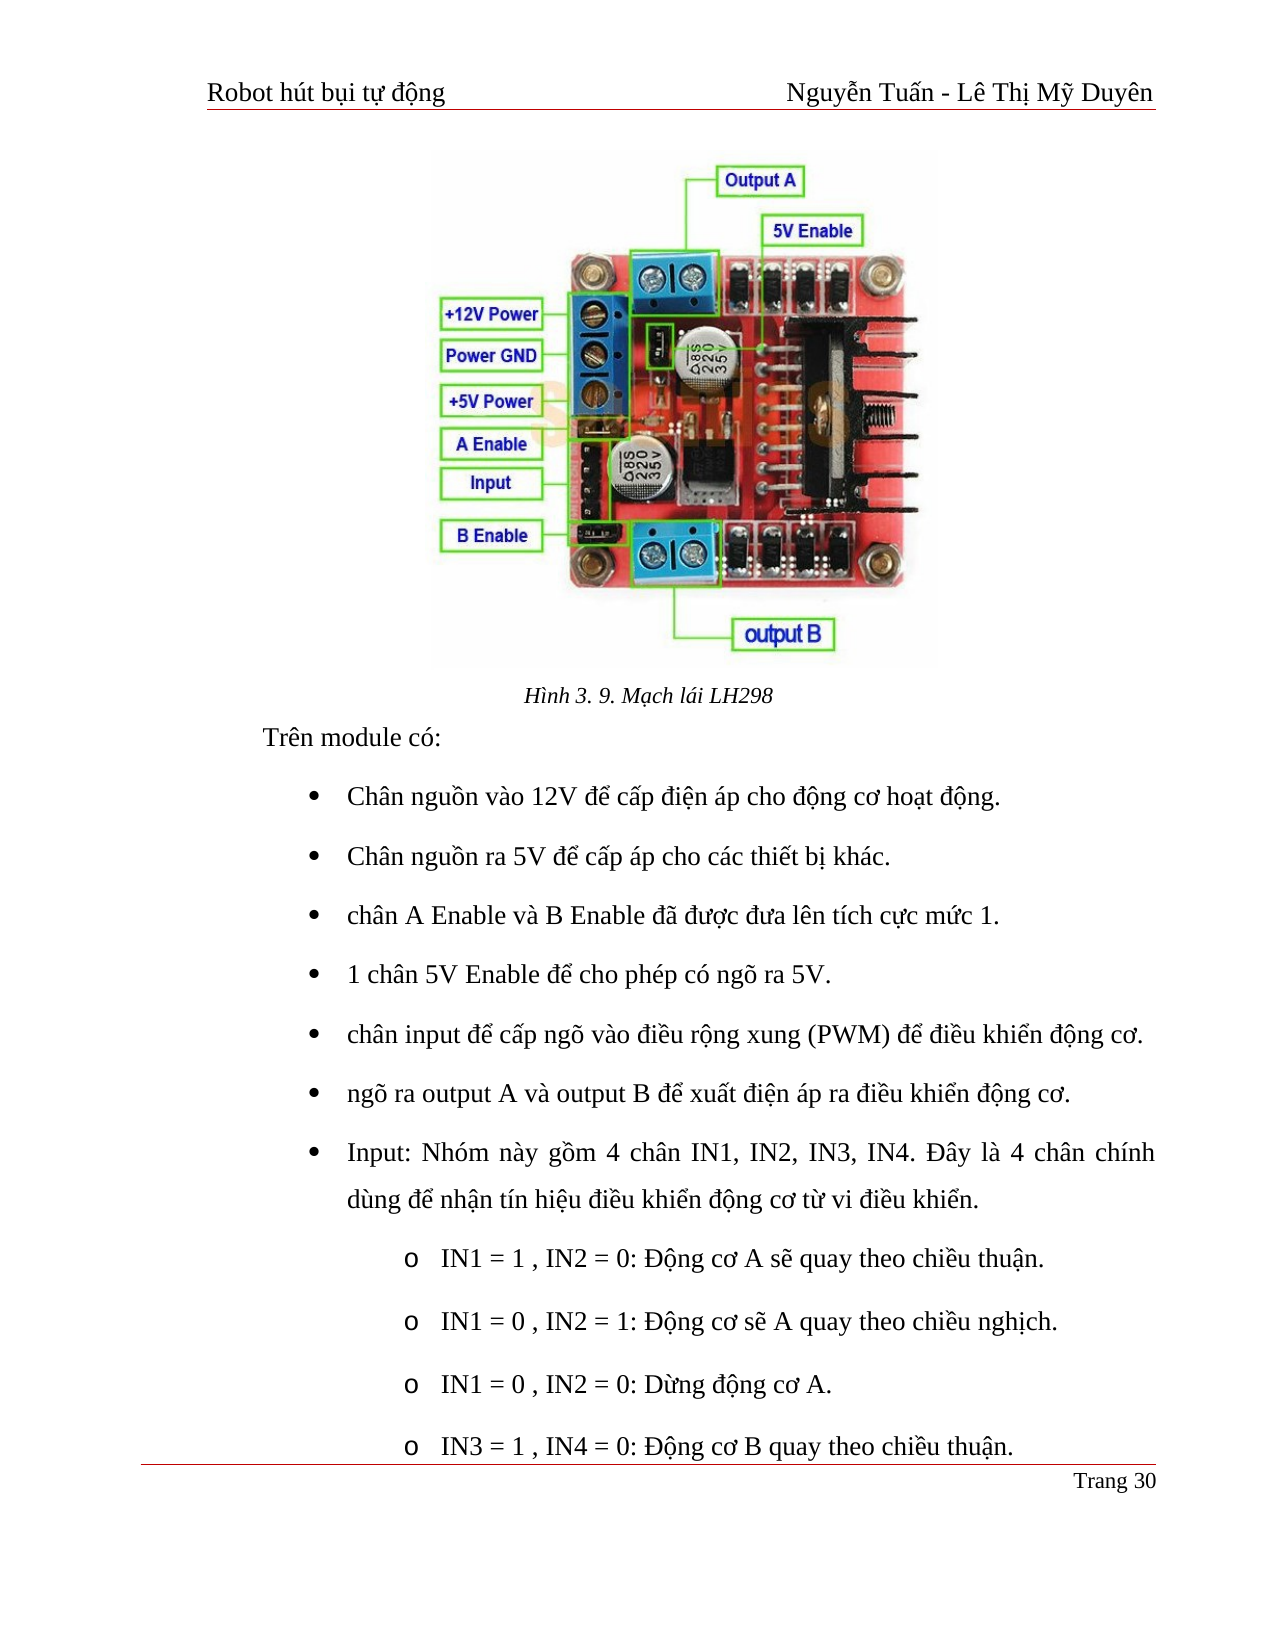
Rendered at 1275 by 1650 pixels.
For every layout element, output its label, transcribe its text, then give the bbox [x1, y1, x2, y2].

picture [425, 150, 938, 670]
list IN1 = 1 , IN2 = 0: Động cơ A sẽ quay theo chiều thuận. [403, 1242, 1156, 1276]
text Trên module có: [207, 721, 1156, 752]
list Chân nguồn vào 12V để cấp điện áp cho động cơ hoạt động. [309, 780, 1156, 812]
list chân A Enable và B Enable đã được đưa lên tích cực mức 1. [309, 899, 1156, 930]
list IN3 = 1 , IN4 = 0: Động cơ B quay theo chiều thuận. [403, 1430, 1156, 1464]
list ngõ ra output A và output B để xuất điện áp ra điều khiển động cơ. [309, 1077, 1156, 1108]
list chân input để cấp ngõ vào điều rộng xung (PWM) để điều khiển động cơ. [309, 1018, 1156, 1049]
list Input: Nhóm này gồm 4 chân IN1, IN2, IN3, IN4. Đây là 4 chân chính dùng để nhận tín hiệu điều khiển động cơ từ vi điều khiển. [309, 1137, 1156, 1214]
list 1 chân 5V Enable để cho phép có ngõ ra 5V. [309, 958, 1156, 990]
list IN1 = 0 , IN2 = 1: Động cơ sẽ A quay theo chiều nghịch. [403, 1305, 1156, 1338]
text Hình 3. 9. Mạch lái LH298 [141, 682, 1156, 709]
list IN1 = 0 , IN2 = 0: Dừng động cơ A. [403, 1368, 1156, 1401]
list Chân nguồn ra 5V để cấp áp cho các thiết bị khác. [309, 840, 1156, 871]
